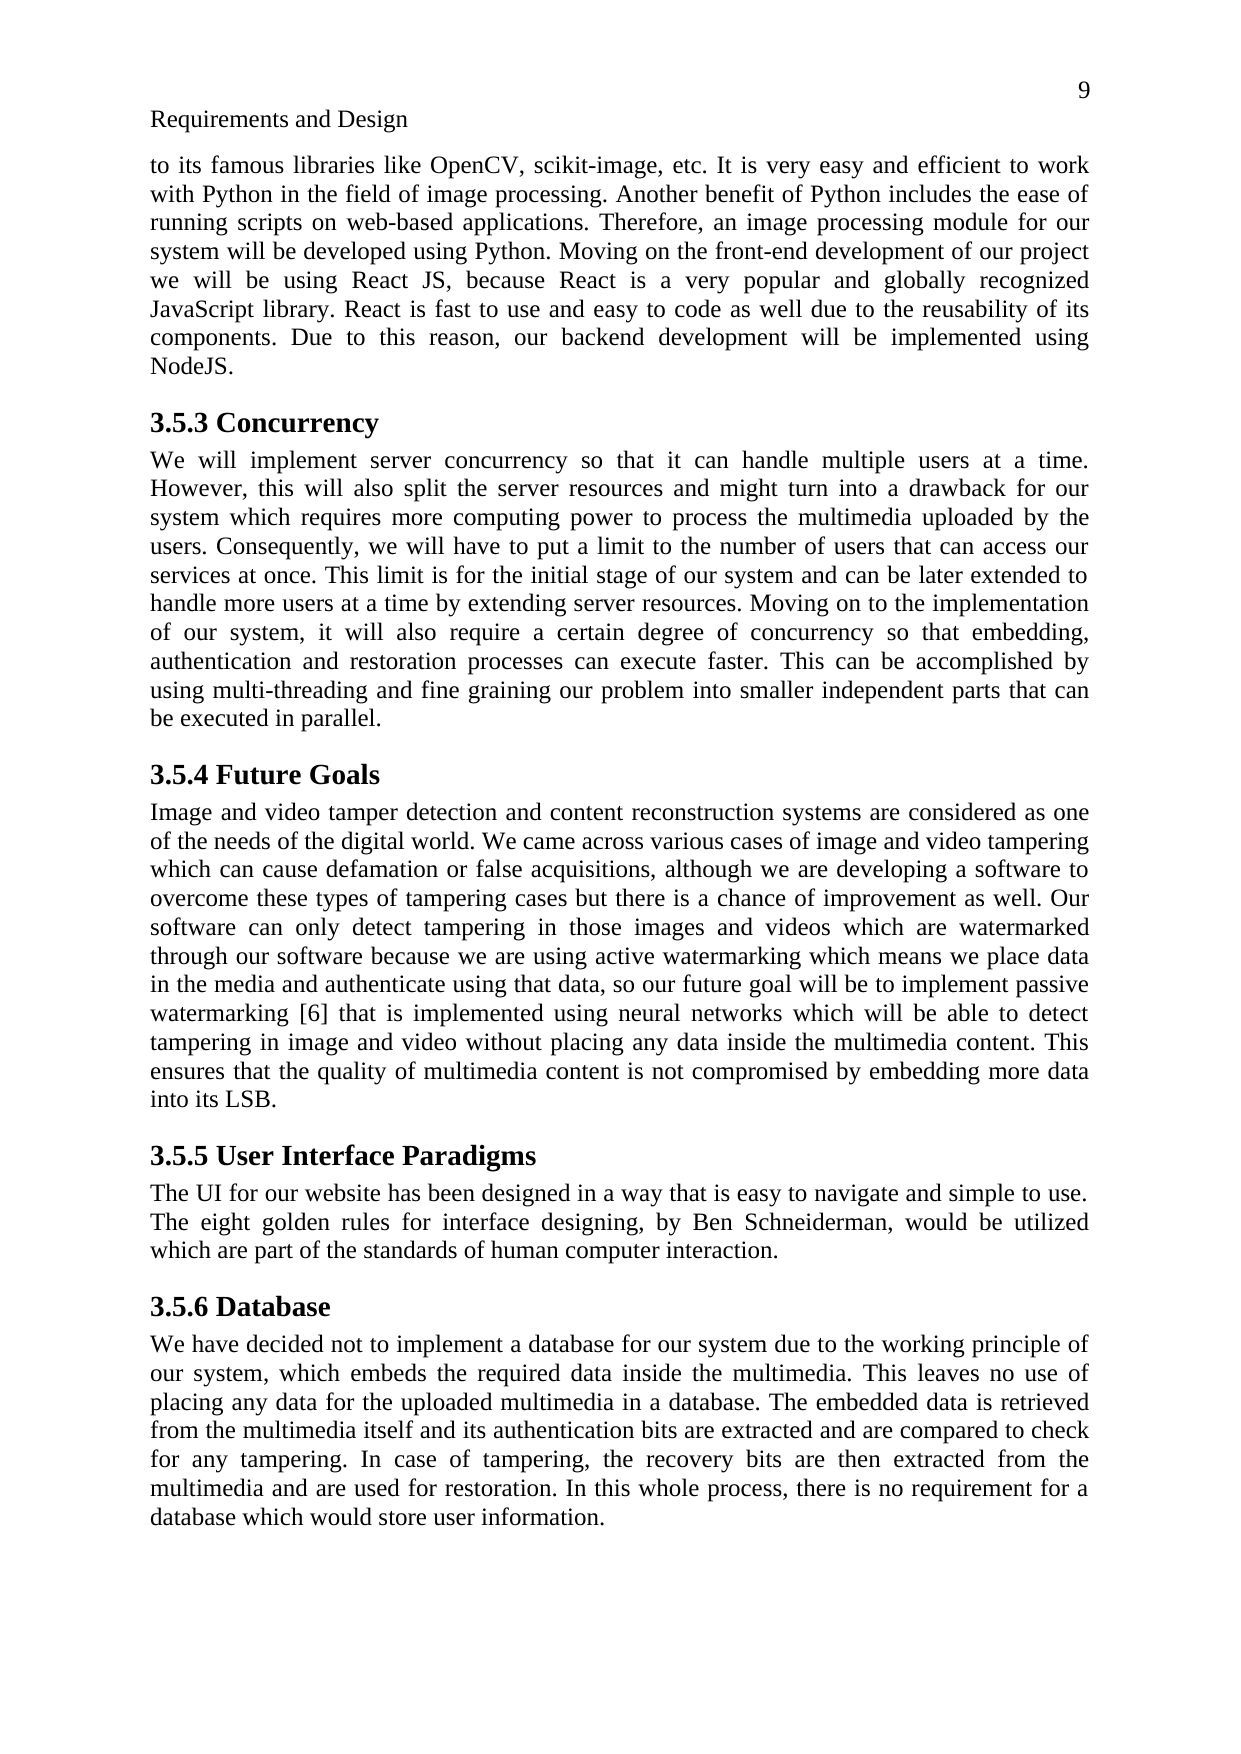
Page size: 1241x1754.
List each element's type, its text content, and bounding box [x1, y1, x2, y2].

text We will implement server concurrency so that it can handle multiple users at a time. However, this will also split the server resources and might turn into a drawback for our system which requires more computing power to process the multimedia uploaded by the users. Consequently, we will have to put a limit to the number of users that can access our services at once. This limit is for the initial stage of our system and can be later extended to handle more users at a time by extending server resources. Moving on to the implementation of our system, it will also require a certain degree of concurrency so that embedding, authentication and restoration processes can execute faster. This can be accomplished by using multi-threading and fine graining our problem into smaller independent parts that can be executed in parallel. [150, 445, 1090, 732]
text The UI for our website has been designed in a way that is easy to navigate and simple to use. The eight golden rules for interface designing, by Ben Schneiderman, would be utilized which are part of the standards of human computer interaction. [150, 1178, 1090, 1264]
text Image and video tamper detection and content reconstruction systems are considered as one of the needs of the digital world. We came across various cases of image and video tampering which can cause defamation or false acquisitions, although we are developing a software to overcome these types of tampering cases but there is a chance of improvement as well. Our software can only detect tampering in those images and videos which are watermarked through our software because we are using active watermarking which means we place data in the media and authenticate using that data, so our future goal will be to implement passive watermarking [6] that is implemented using neural networks which will be able to detect tampering in image and video without placing any data inside the multimedia content. This ensures that the quality of multimedia content is not compromised by embedding more data into its LSB. [150, 797, 1090, 1113]
subtitle Concurrency [150, 405, 1090, 438]
subtitle User Interface Paradigms [150, 1138, 1090, 1172]
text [150, 150, 1090, 380]
subtitle Database [150, 1289, 1090, 1323]
subtitle Future Goals [150, 757, 1090, 791]
text We have decided not to implement a database for our system due to the working principle of our system, which embeds the required data inside the multimedia. This leaves no use of placing any data for the uploaded multimedia in a database. The embedded data is retrieved from the multimedia itself and its authentication bits are extracted and are compared to check for any tampering. In case of tampering, the recovery bits are then extracted from the multimedia and are used for restoration. In this whole process, there is no requirement for a database which would store user information. [150, 1329, 1090, 1530]
